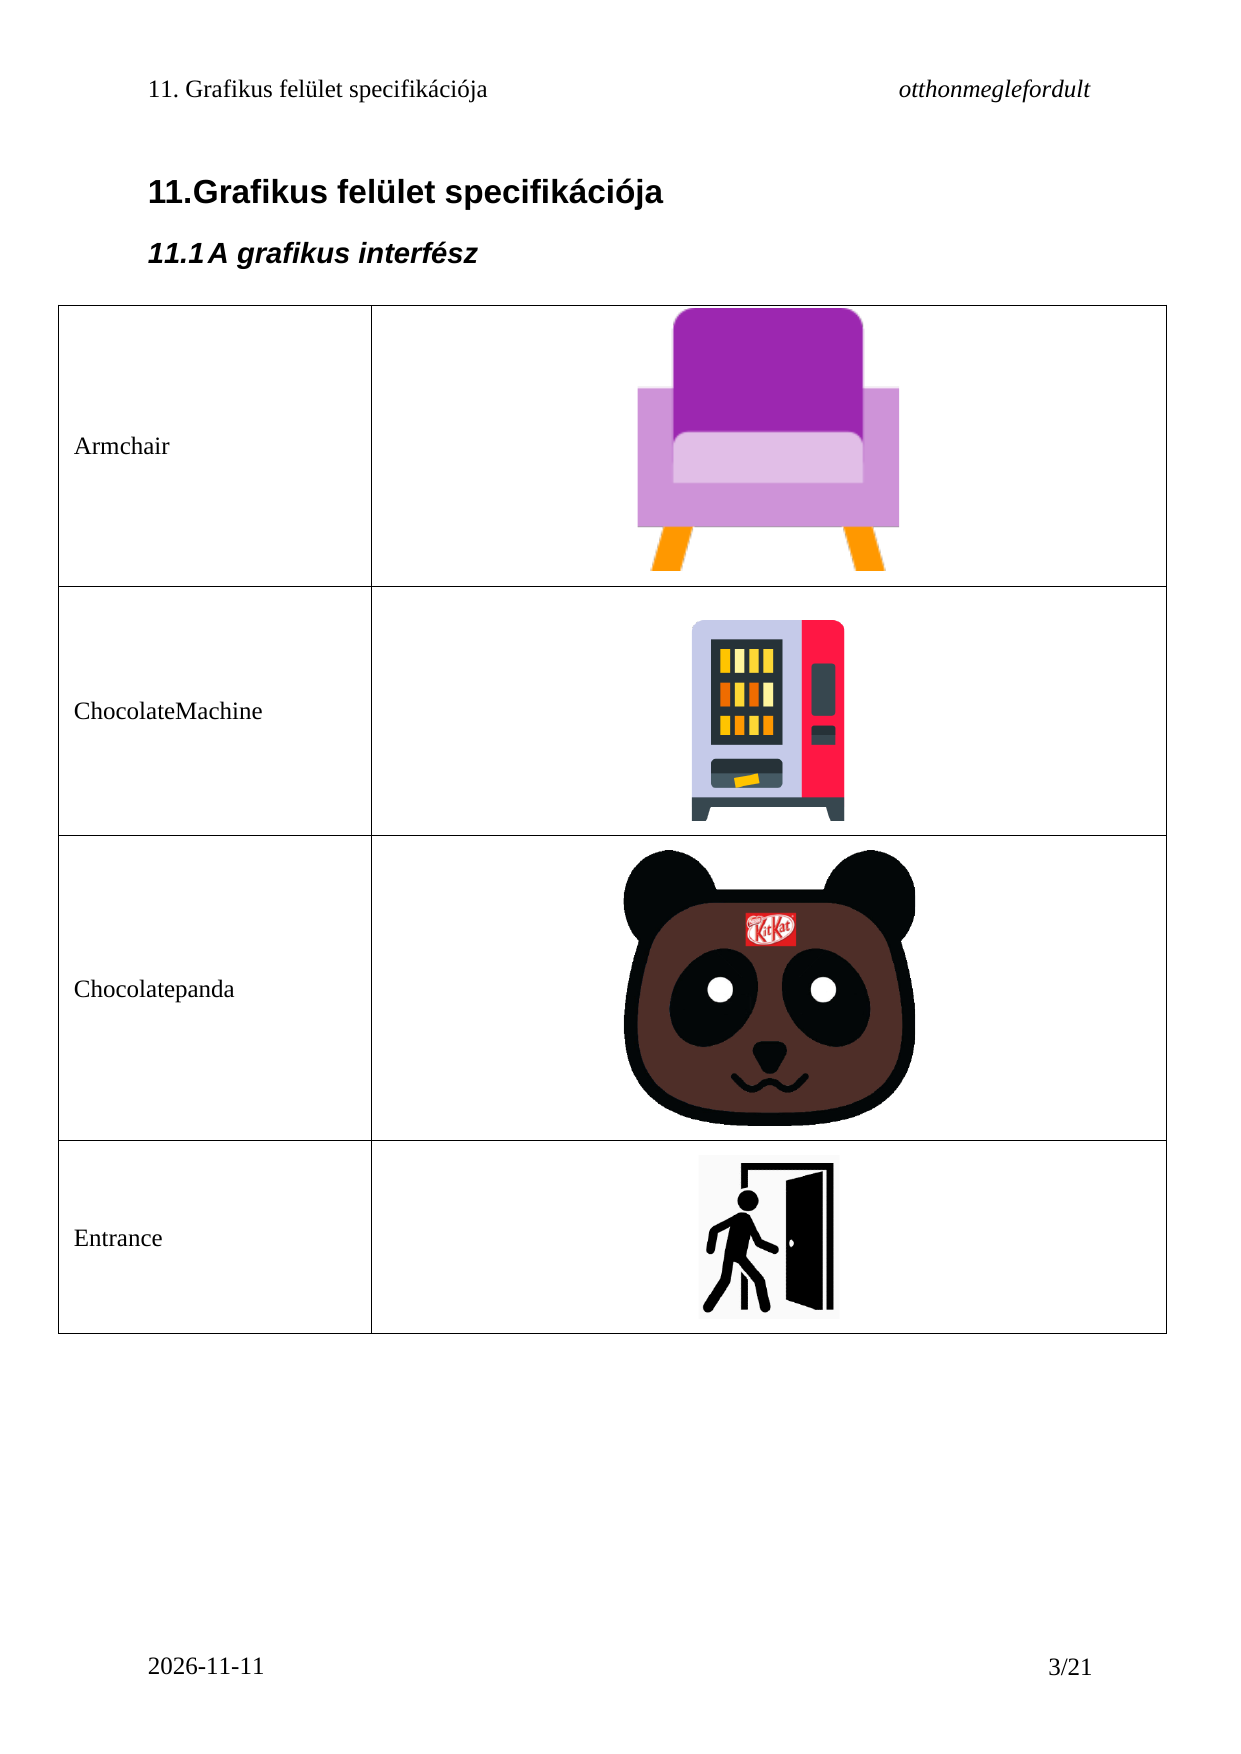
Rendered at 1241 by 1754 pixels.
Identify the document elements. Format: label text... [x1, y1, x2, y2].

table_header [372, 306, 1166, 586]
picture [691, 620, 845, 821]
picture [698, 1155, 840, 1319]
table_cell Chocolatepanda [59, 836, 371, 1140]
table_cell ChocolateMachine [59, 587, 371, 835]
subtitle A grafikus interfész [148, 236, 1093, 269]
table_cell Entrance [59, 1141, 371, 1333]
table_cell [372, 1141, 1166, 1333]
table_header Armchair [59, 306, 371, 586]
subtitle Grafikus felület specifikációja [148, 173, 1093, 211]
table_cell [372, 836, 1166, 1140]
table_cell [372, 587, 1166, 835]
picture [623, 850, 916, 1126]
picture [637, 308, 900, 571]
